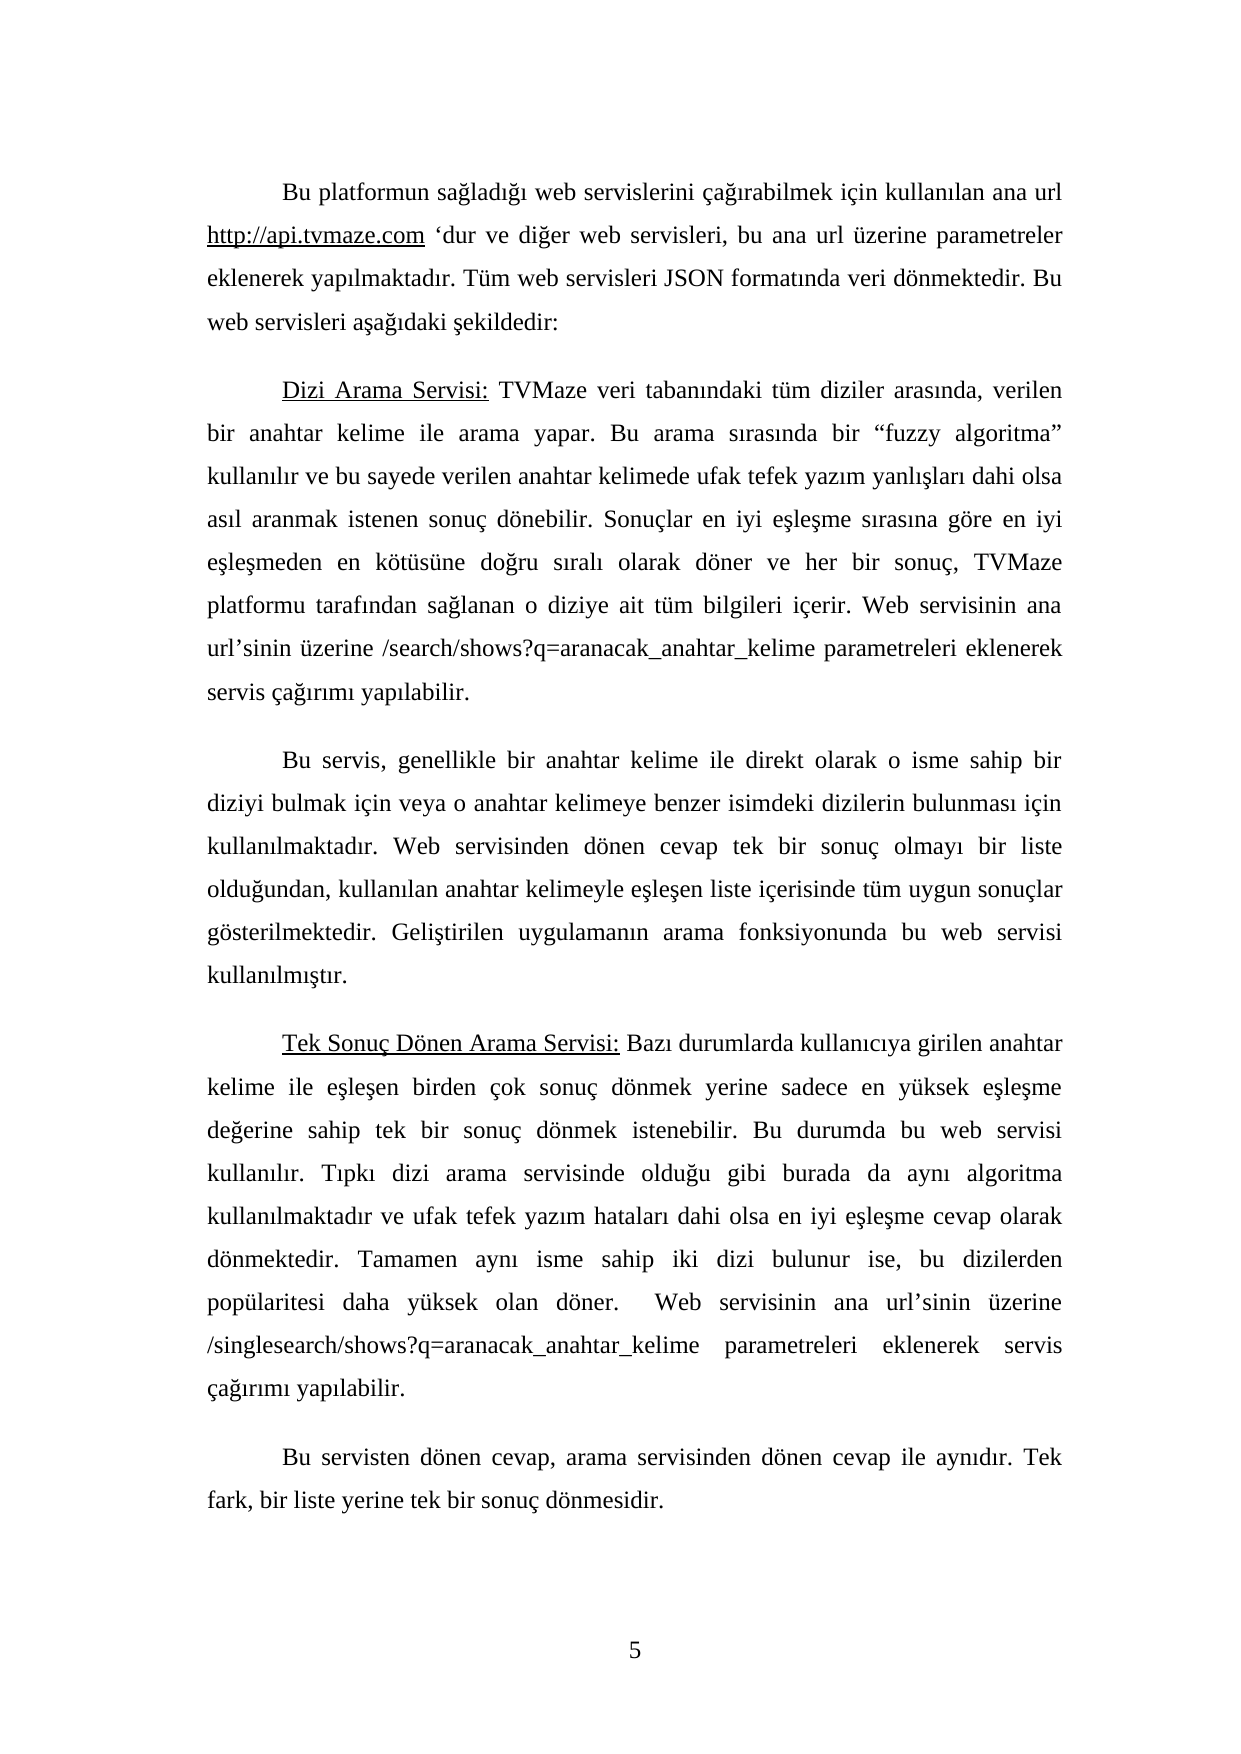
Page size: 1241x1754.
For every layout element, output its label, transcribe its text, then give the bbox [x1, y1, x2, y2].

text Bu platformun sağladığı web servislerini çağırabilmek için kullanılan ana url http://api.tvmaze.com ‘dur ve diğer web servisleri, bu ana url üzerine parametreler eklenerek yapılmaktadır. Tüm web servisleri JSON formatında veri dönmektedir. Bu web servisleri aşağıdaki şekildedir: [207, 177, 1063, 335]
text Dizi Arama Servisi: TVMaze veri tabanındaki tüm diziler arasında, verilen bir anahtar kelime ile arama yapar. Bu arama sırasında bir “fuzzy algoritma” kullanılır ve bu sayede verilen anahtar kelimede ufak tefek yazım yanlışları dahi olsa asıl aranmak istenen sonuç dönebilir. Sonuçlar en iyi eşleşme sırasına göre en iyi eşleşmeden en kötüsüne doğru sıralı olarak döner ve her bir sonuç, TVMaze platformu tarafından sağlanan o diziye ait tüm bilgileri içerir. Web servisinin ana url’sinin üzerine /search/shows?q=aranacak_anahtar_kelime parametreleri eklenerek servis çağırımı yapılabilir. [207, 375, 1063, 705]
text Tek Sonuç Dönen Arama Servisi: Bazı durumlarda kullanıcıya girilen anahtar kelime ile eşleşen birden çok sonuç dönmek yerine sadece en yüksek eşleşme değerine sahip tek bir sonuç dönmek istenebilir. Bu durumda bu web servisi kullanılır. Tıpkı dizi arama servisinde olduğu gibi burada da aynı algoritma kullanılmaktadır ve ufak tefek yazım hataları dahi olsa en iyi eşleşme cevap olarak dönmektedir. Tamamen aynı isme sahip iki dizi bulunur ise, bu dizilerden popülaritesi daha yüksek olan döner. Web servisinin ana url’sinin üzerine /singlesearch/shows?q=aranacak_anahtar_kelime parametreleri eklenerek servis çağırımı yapılabilir. [207, 1028, 1063, 1402]
text Bu servis, genellikle bir anahtar kelime ile direkt olarak o isme sahip bir diziyi bulmak için veya o anahtar kelimeye benzer isimdeki dizilerin bulunması için kullanılmaktadır. Web servisinden dönen cevap tek bir sonuç olmayı bir liste olduğundan, kullanılan anahtar kelimeyle eşleşen liste içerisinde tüm uygun sonuçlar gösterilmektedir. Geliştirilen uygulamanın arama fonksiyonunda bu web servisi kullanılmıştır. [207, 745, 1063, 989]
text Bu servisten dönen cevap, arama servisinden dönen cevap ile aynıdır. Tek fark, bir liste yerine tek bir sonuç dönmesidir. [207, 1442, 1063, 1513]
